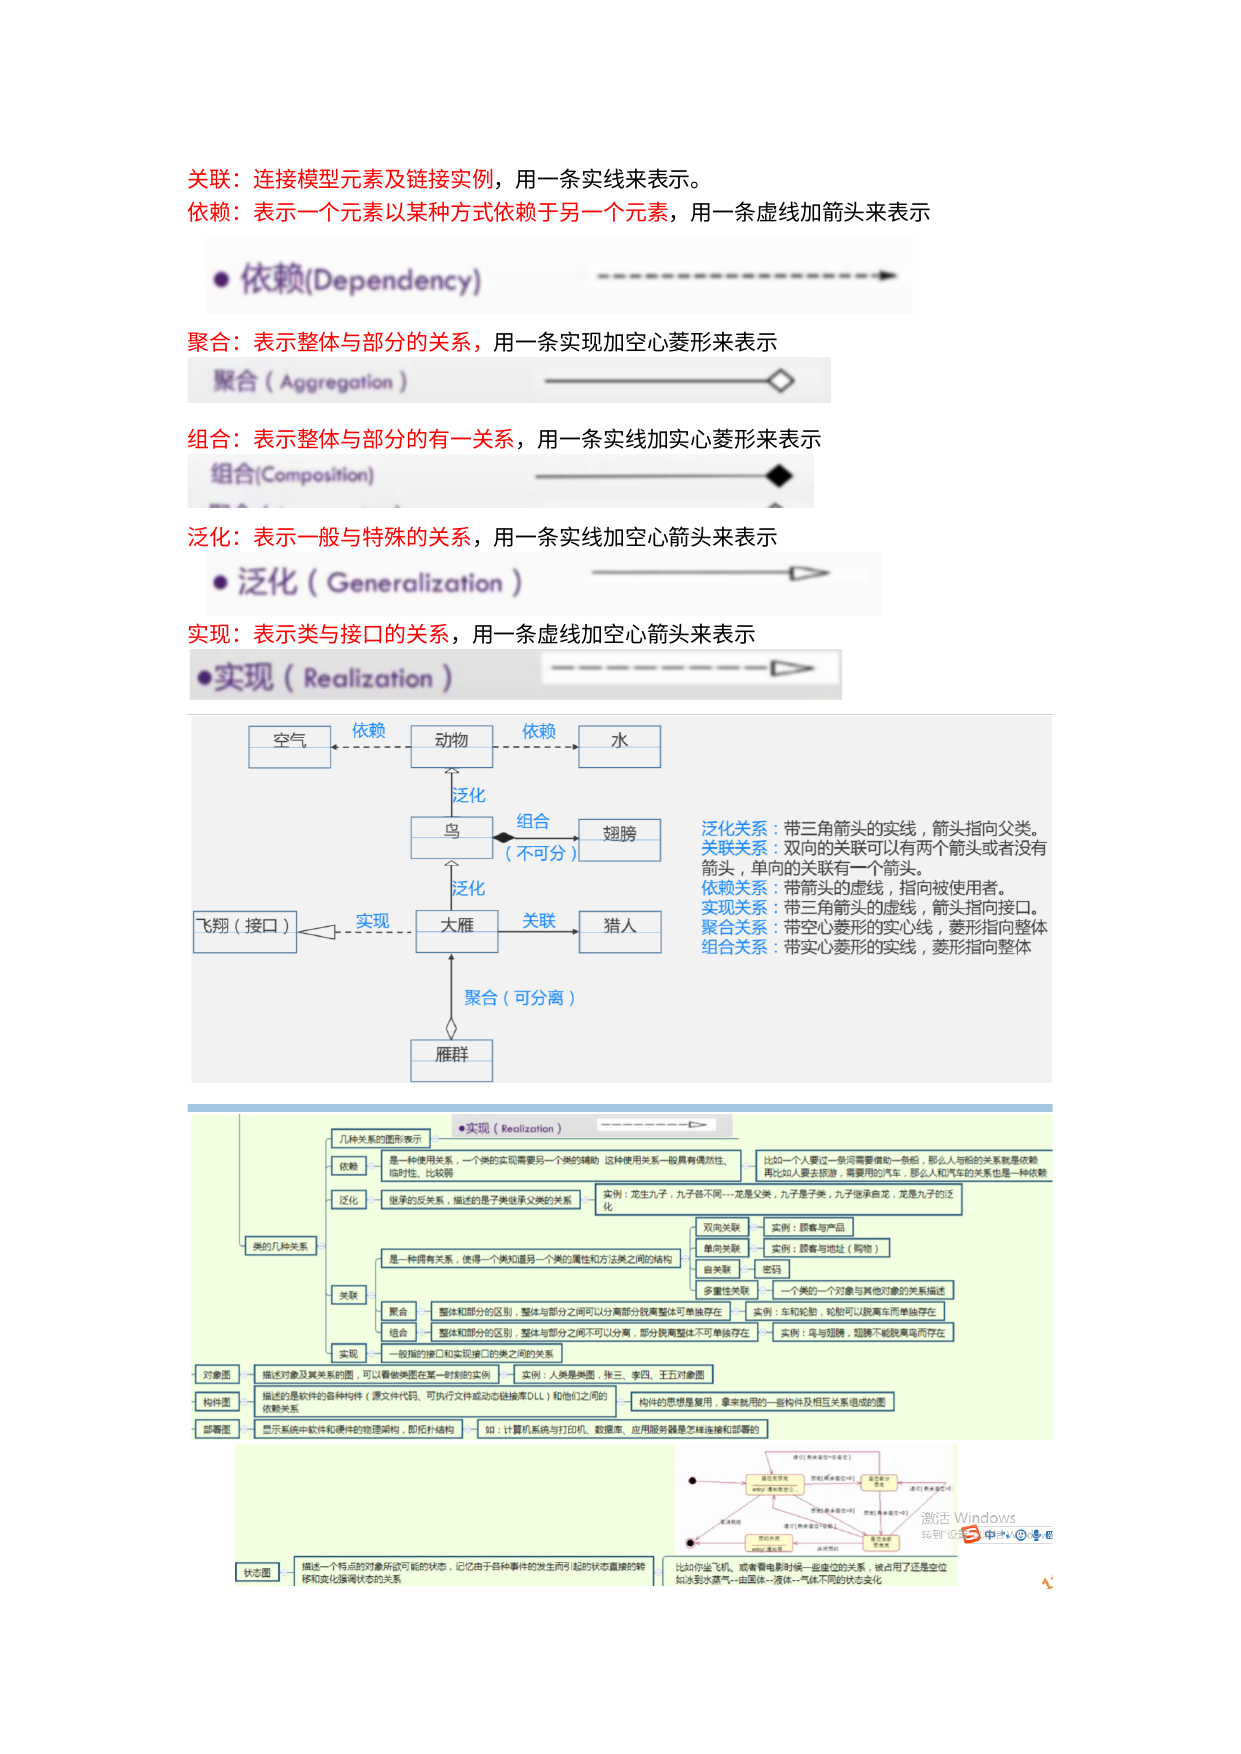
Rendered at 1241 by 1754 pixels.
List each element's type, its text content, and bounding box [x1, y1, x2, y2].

text 泛化：表示一般与特殊的关系，用一条实线加空心箭头来表示 [187, 519, 1053, 552]
text 实现：表示类与接口的关系，用一条虚线加空心箭头来表示 [187, 617, 1053, 649]
picture [187, 552, 891, 616]
text 关联：连接模型元素及链接实例，用一条实线来表示。 [187, 162, 1053, 194]
picture [187, 649, 843, 700]
text 依赖：表示一个元素以某种方式依赖于另一个元素，用一条虚线加箭头来表示 [187, 194, 1053, 227]
text 组合：表示整体与部分的有一关系，用一条实线加实心菱形来表示 [187, 422, 1053, 454]
picture [187, 357, 832, 403]
picture [187, 454, 814, 508]
picture [187, 714, 1053, 1096]
picture [187, 1104, 1053, 1589]
picture [187, 227, 913, 314]
text 聚合：表示整体与部分的关系，用一条实现加空心菱形来表示 [187, 324, 1053, 357]
